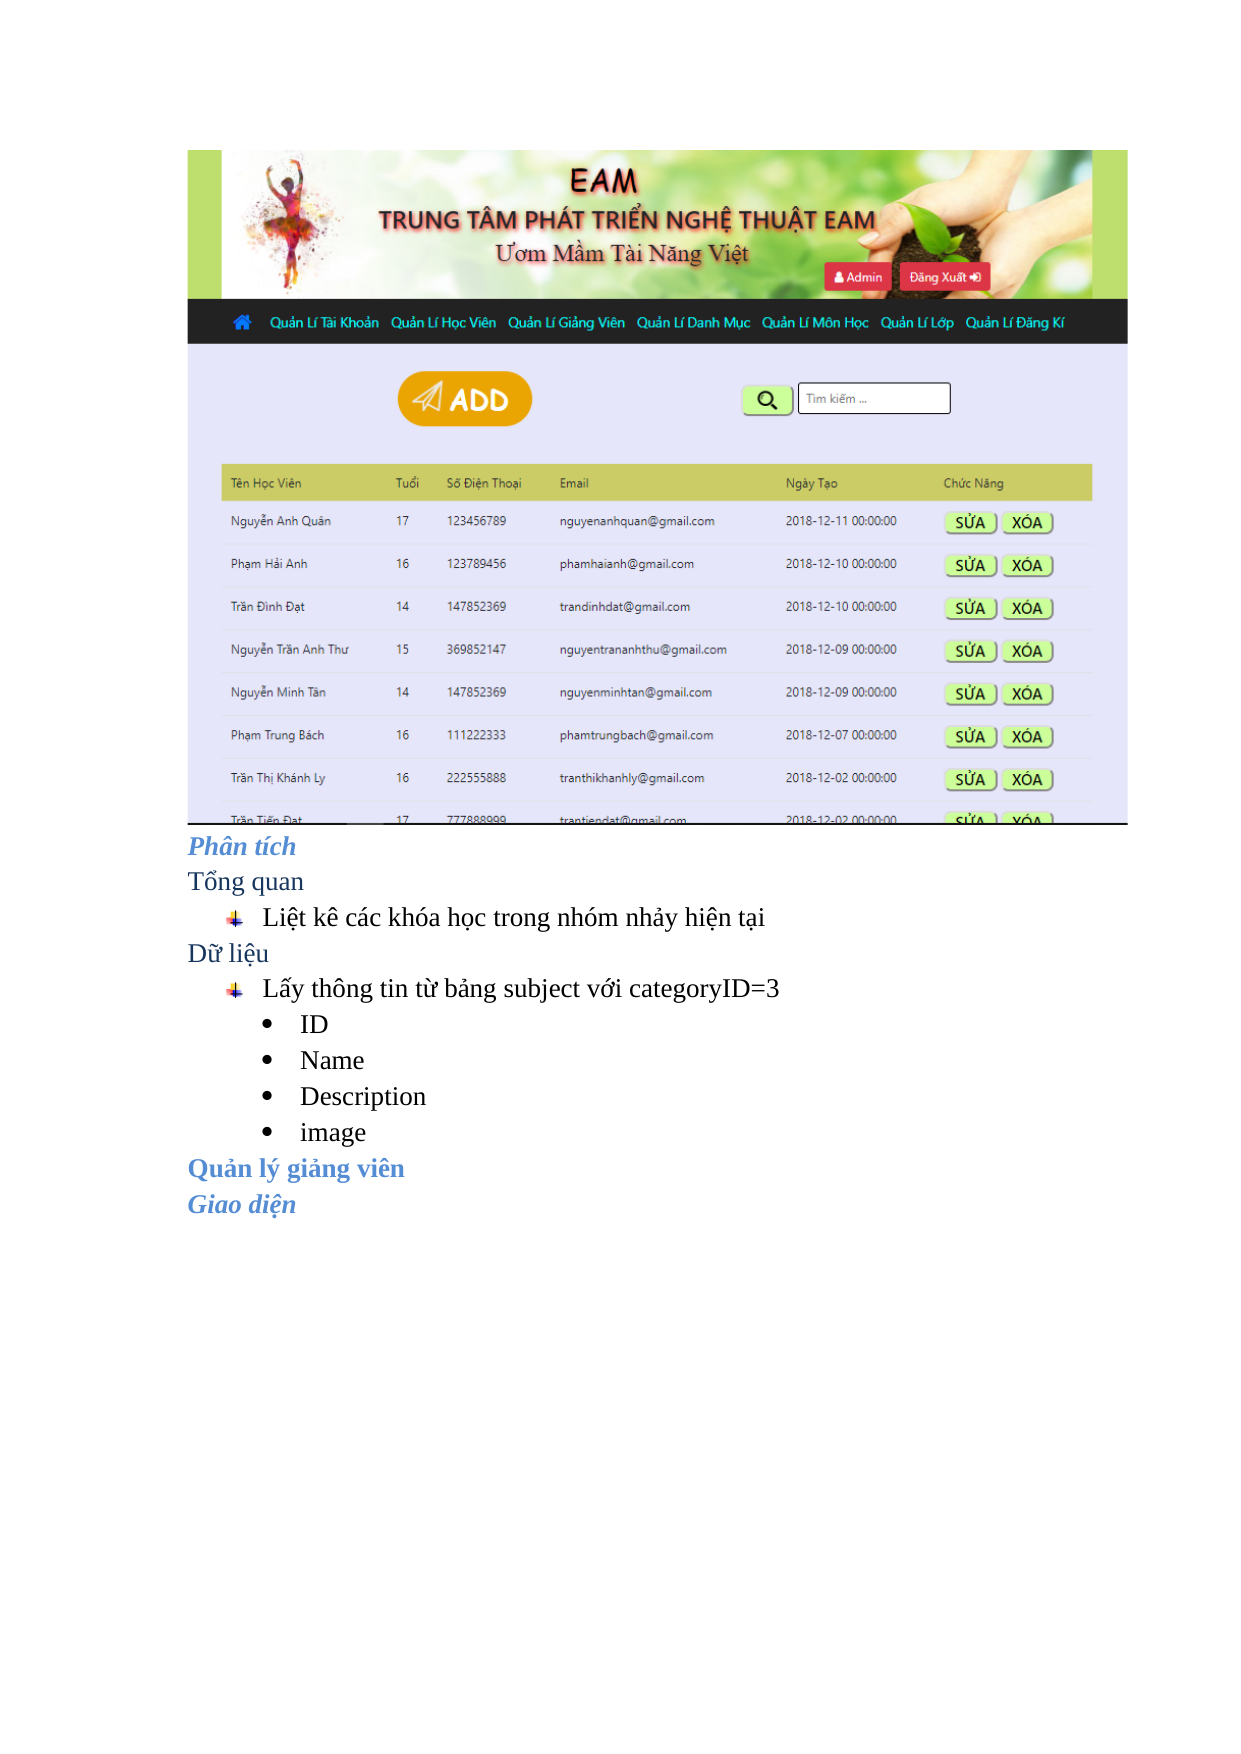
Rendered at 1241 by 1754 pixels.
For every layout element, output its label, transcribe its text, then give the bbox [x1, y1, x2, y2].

list Name [262, 1044, 1090, 1076]
list ID [262, 1008, 1090, 1039]
list Dữ liệu [187, 937, 1090, 968]
list Lấy thông tin từ bảng subject với categoryID=3 [225, 973, 1090, 1004]
list Tổng quan [187, 865, 1090, 897]
picture [226, 981, 243, 998]
list Quản lý giảng viên [187, 1152, 1090, 1183]
list Phân tích [187, 830, 1090, 861]
list Liệt kê các khóa học trong nhóm nhảy hiện tại [225, 901, 1090, 932]
list Description [262, 1080, 1090, 1111]
list Giao diện [187, 1188, 1090, 1219]
picture [187, 150, 1128, 825]
list image [262, 1116, 1090, 1147]
picture [226, 909, 243, 927]
